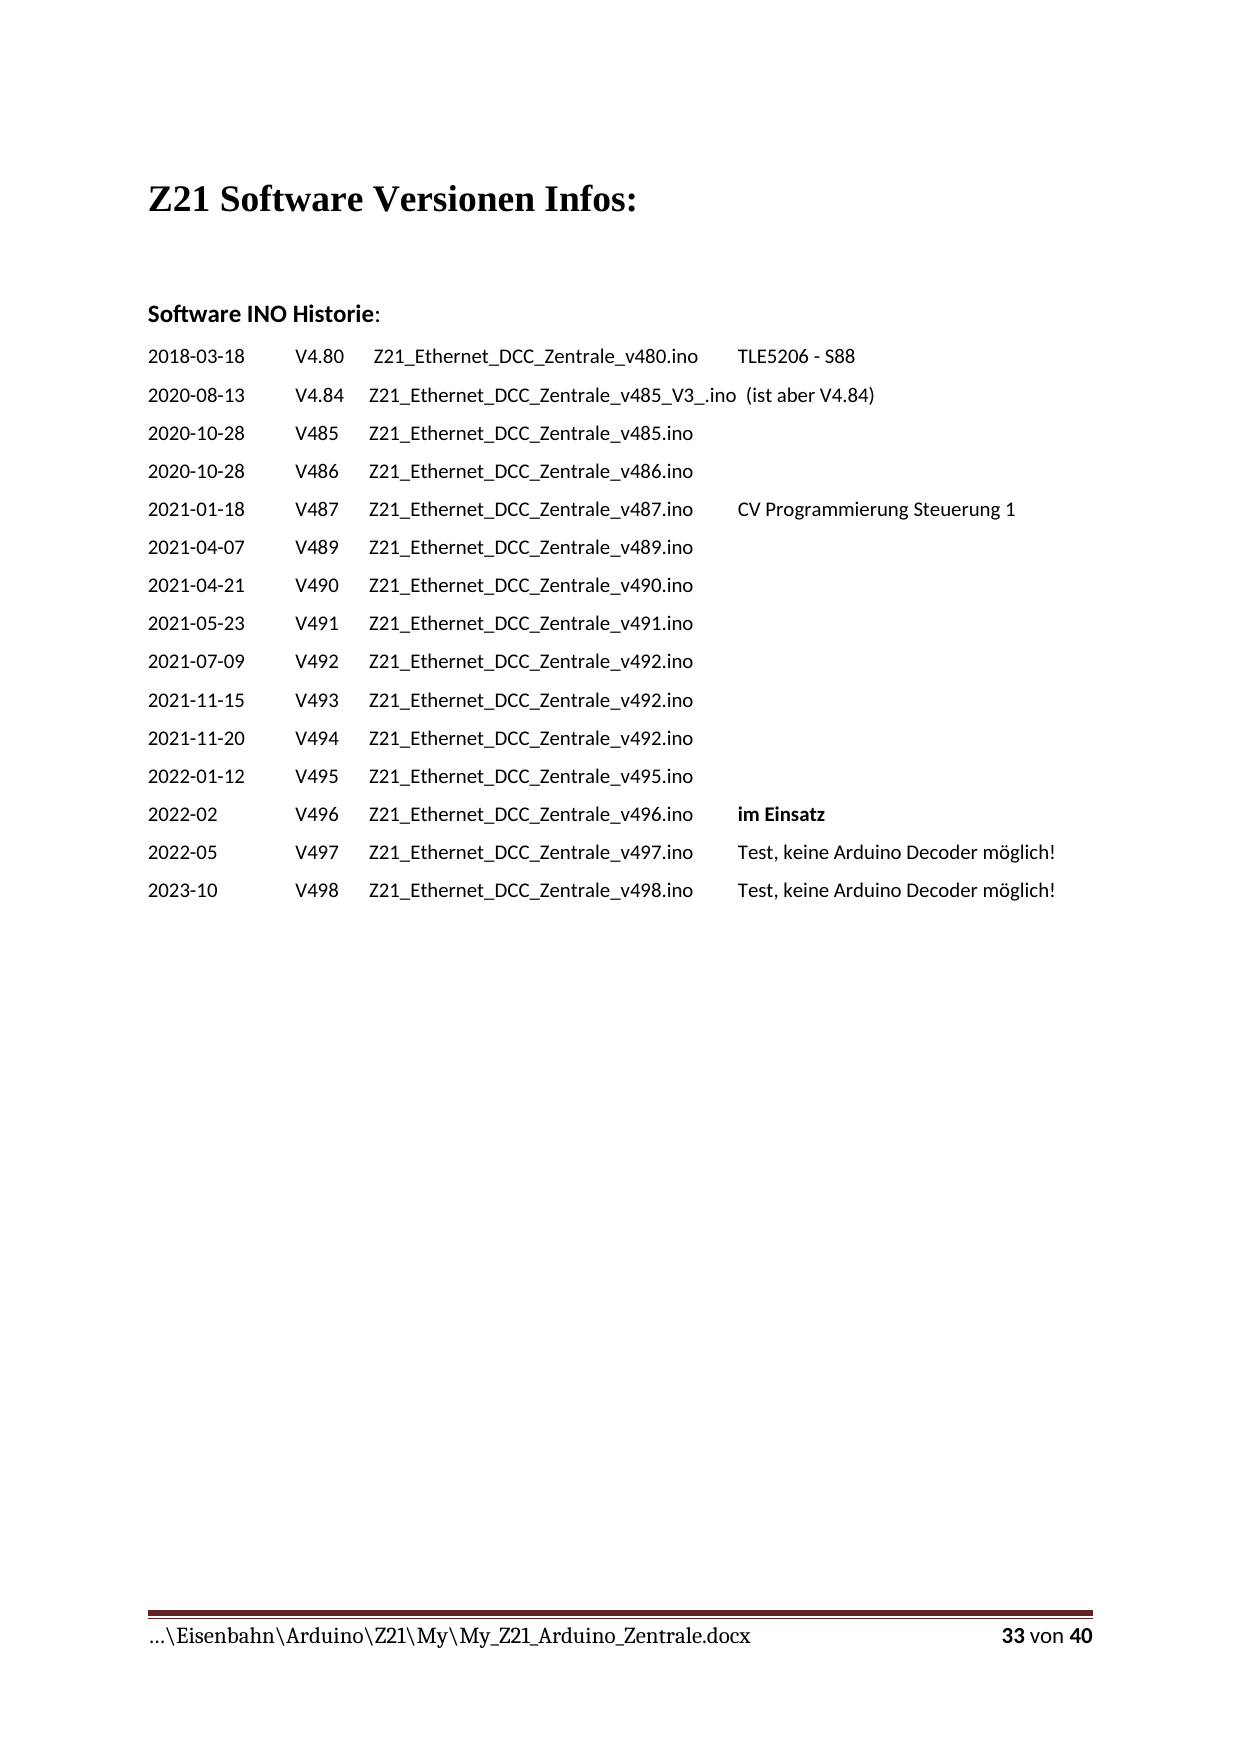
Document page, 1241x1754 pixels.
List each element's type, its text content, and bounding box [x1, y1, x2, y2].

text 2021-05-23 V491 Z21_Ethernet_DCC_Zentrale_v491.ino [148, 611, 1093, 636]
text 2021-04-21 V490 Z21_Ethernet_DCC_Zentrale_v490.ino [148, 572, 1093, 598]
text 2023-10 V498 Z21_Ethernet_DCC_Zentrale_v498.ino Test, keine Arduino Decoder möglich! [148, 877, 1093, 903]
text Software INO Historie: [148, 298, 1093, 328]
text 2021-07-09 V492 Z21_Ethernet_DCC_Zentrale_v492.ino [148, 649, 1093, 674]
text 2022-05 V497 Z21_Ethernet_DCC_Zentrale_v497.ino Test, keine Arduino Decoder möglich! [148, 839, 1093, 865]
text 2021-04-07 V489 Z21_Ethernet_DCC_Zentrale_v489.ino [148, 534, 1093, 560]
text 2022-02 V496 Z21_Ethernet_DCC_Zentrale_v496.ino im Einsatz [148, 801, 1093, 827]
text 2021-11-20 V494 Z21_Ethernet_DCC_Zentrale_v492.ino [148, 725, 1093, 750]
text 2022-01-12 V495 Z21_Ethernet_DCC_Zentrale_v495.ino [148, 763, 1093, 788]
text 2018-03-18 V4.80 Z21_Ethernet_DCC_Zentrale_v480.ino TLE5206 - S88 [148, 344, 1093, 369]
subtitle Z21 Software Versionen Infos: [148, 177, 1093, 220]
text 2020-10-28 V486 Z21_Ethernet_DCC_Zentrale_v486.ino [148, 458, 1093, 483]
text 2021-01-18 V487 Z21_Ethernet_DCC_Zentrale_v487.ino CV Programmierung Steuerung 1 [148, 496, 1093, 522]
text 2020-08-13 V4.84 Z21_Ethernet_DCC_Zentrale_v485_V3_.ino (ist aber V4.84) [148, 382, 1093, 407]
text 2021-11-15 V493 Z21_Ethernet_DCC_Zentrale_v492.ino [148, 687, 1093, 712]
text 2020-10-28 V485 Z21_Ethernet_DCC_Zentrale_v485.ino [148, 420, 1093, 445]
